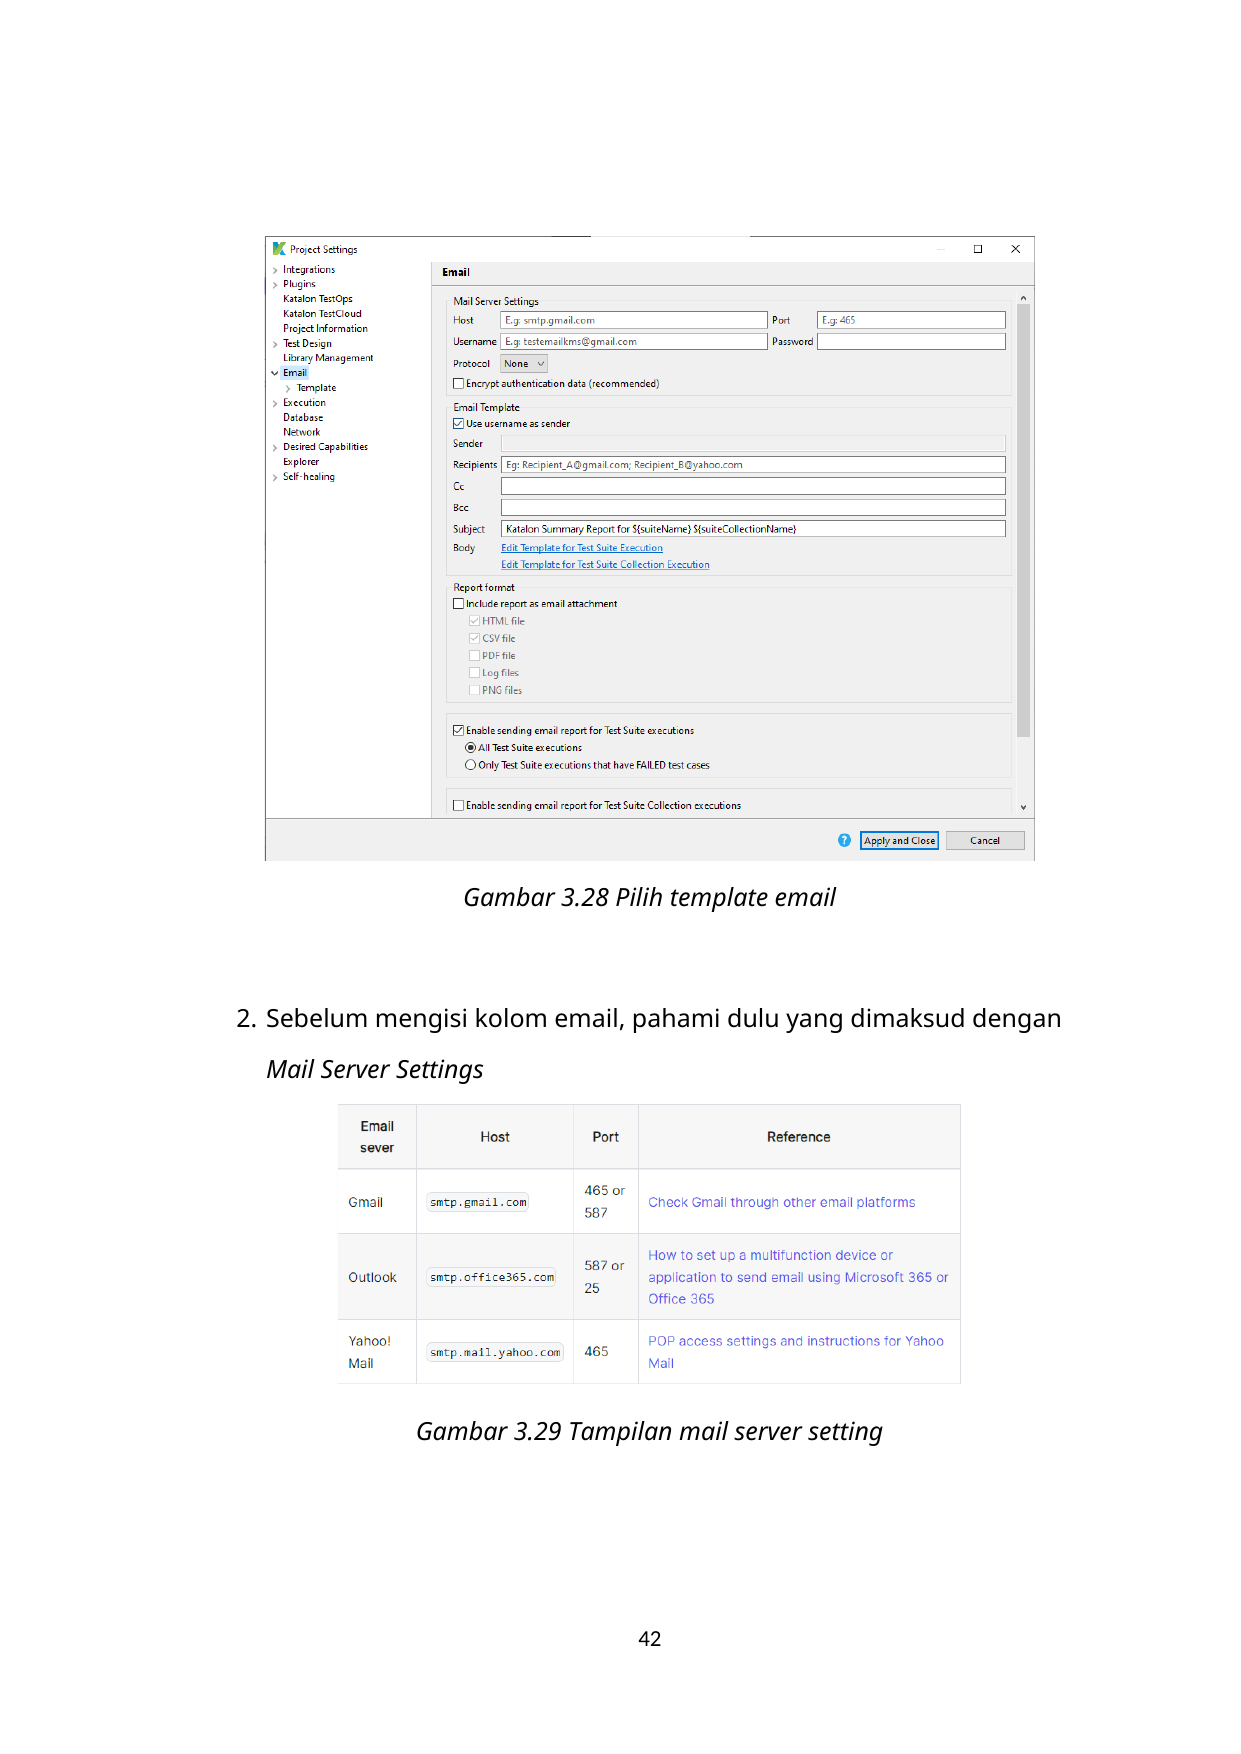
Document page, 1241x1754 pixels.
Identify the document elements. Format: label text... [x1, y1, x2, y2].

text Gambar 3.28 Pilih template email [236, 880, 1063, 914]
picture [264, 236, 1035, 861]
text Gambar 3.29 Tampilan mail server setting [236, 1414, 1063, 1448]
picture [337, 1103, 962, 1384]
list Sebelum mengisi kolom email, pahami dulu yang dimaksud dengan Mail Server Settings [236, 1001, 1063, 1086]
